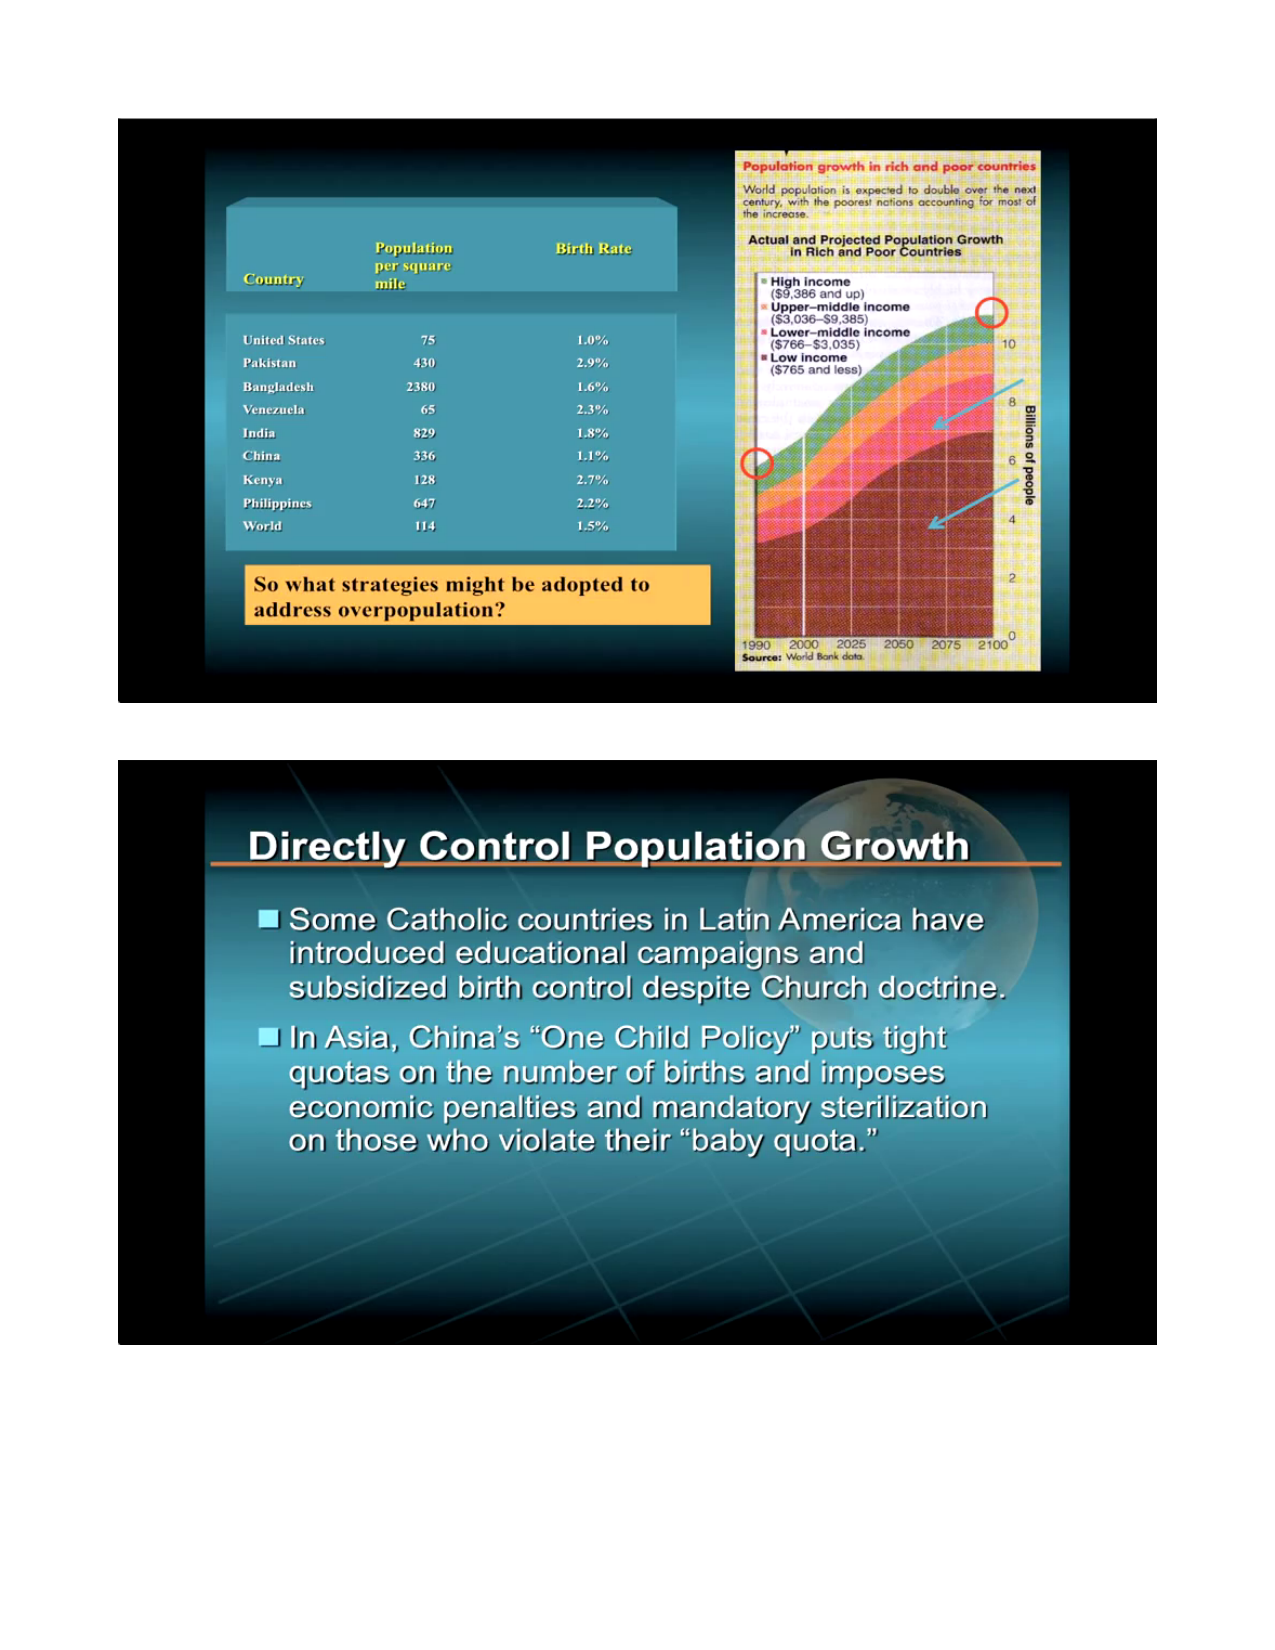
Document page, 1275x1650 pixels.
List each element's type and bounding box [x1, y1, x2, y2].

picture [118, 760, 1157, 1345]
picture [118, 118, 1157, 703]
